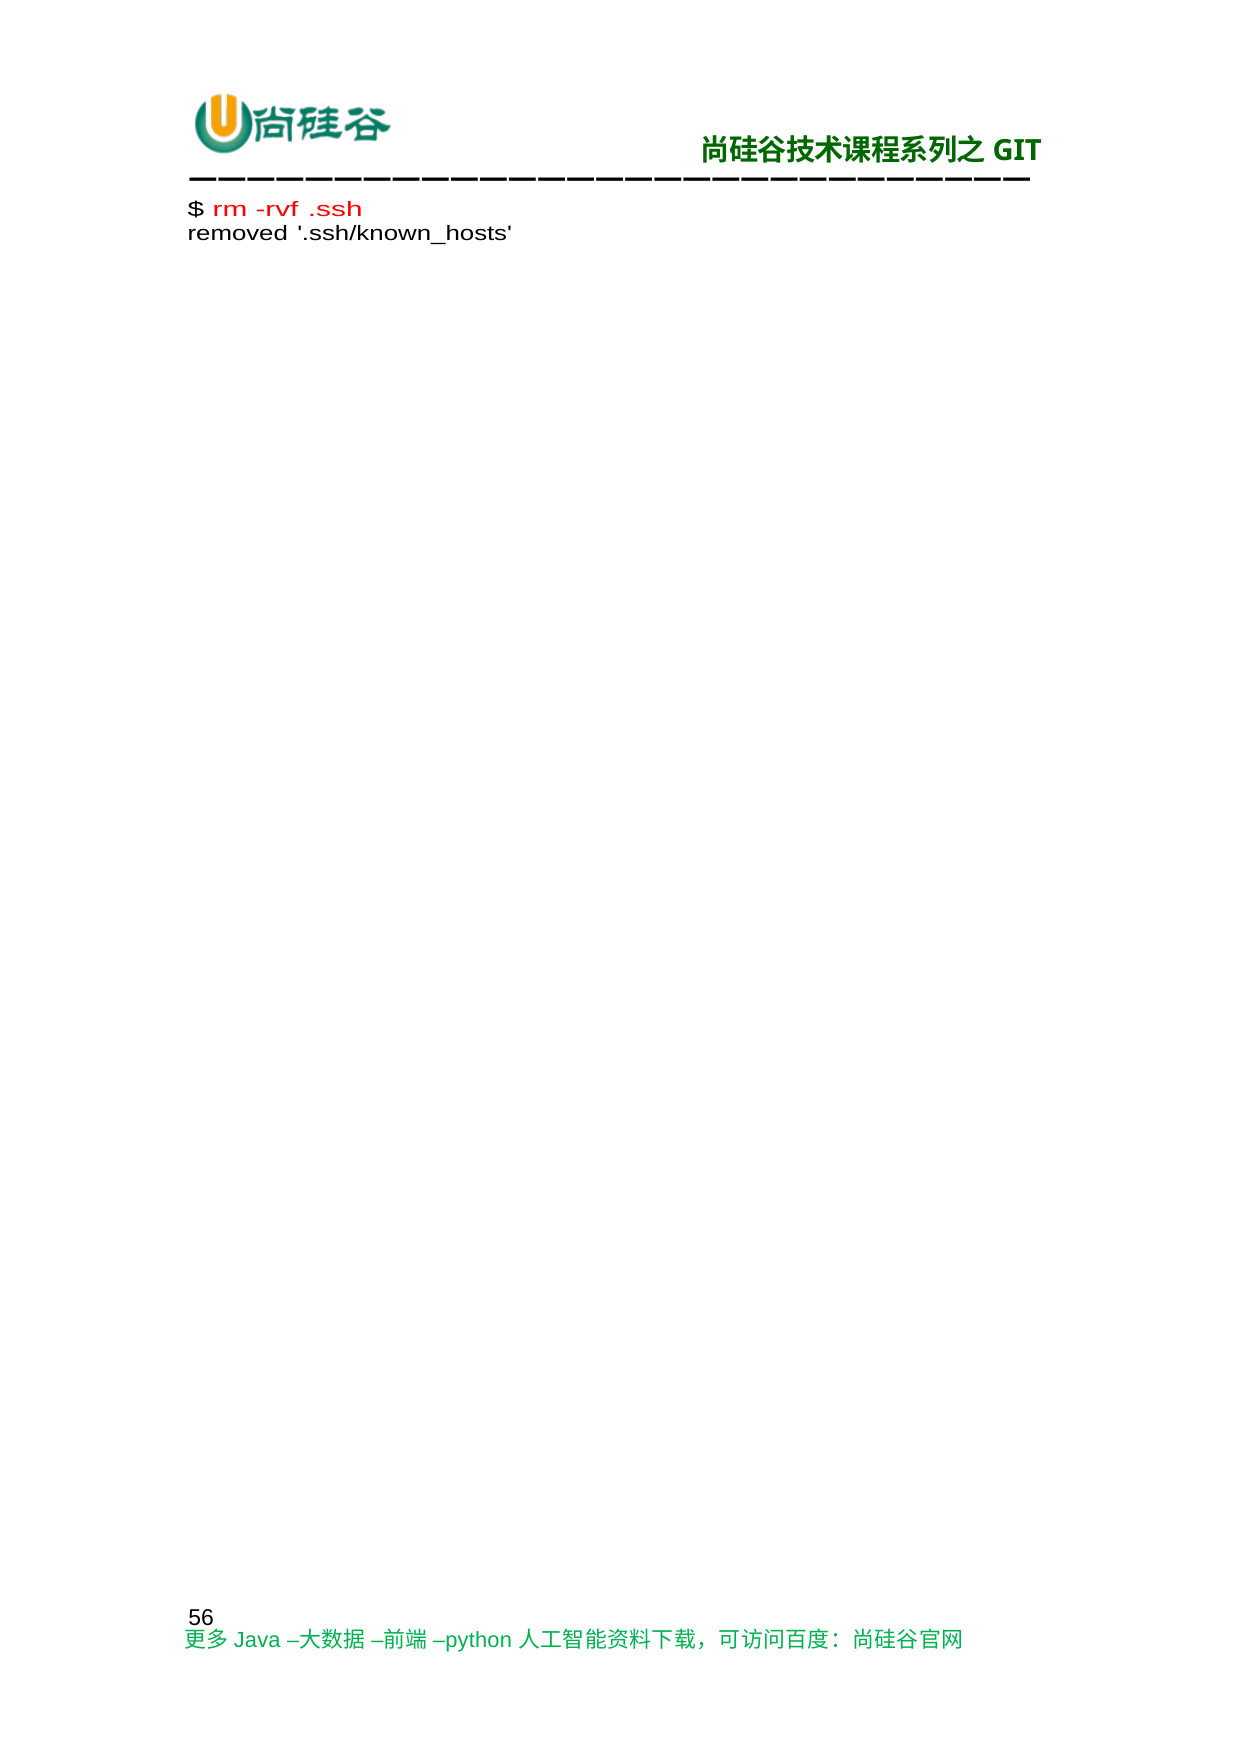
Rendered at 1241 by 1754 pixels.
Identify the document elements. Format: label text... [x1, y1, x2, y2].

picture [187, 88, 396, 159]
text $ rm -rvf .ssh [187, 199, 1072, 221]
text removed '.ssh/known_hosts' [187, 221, 1072, 244]
